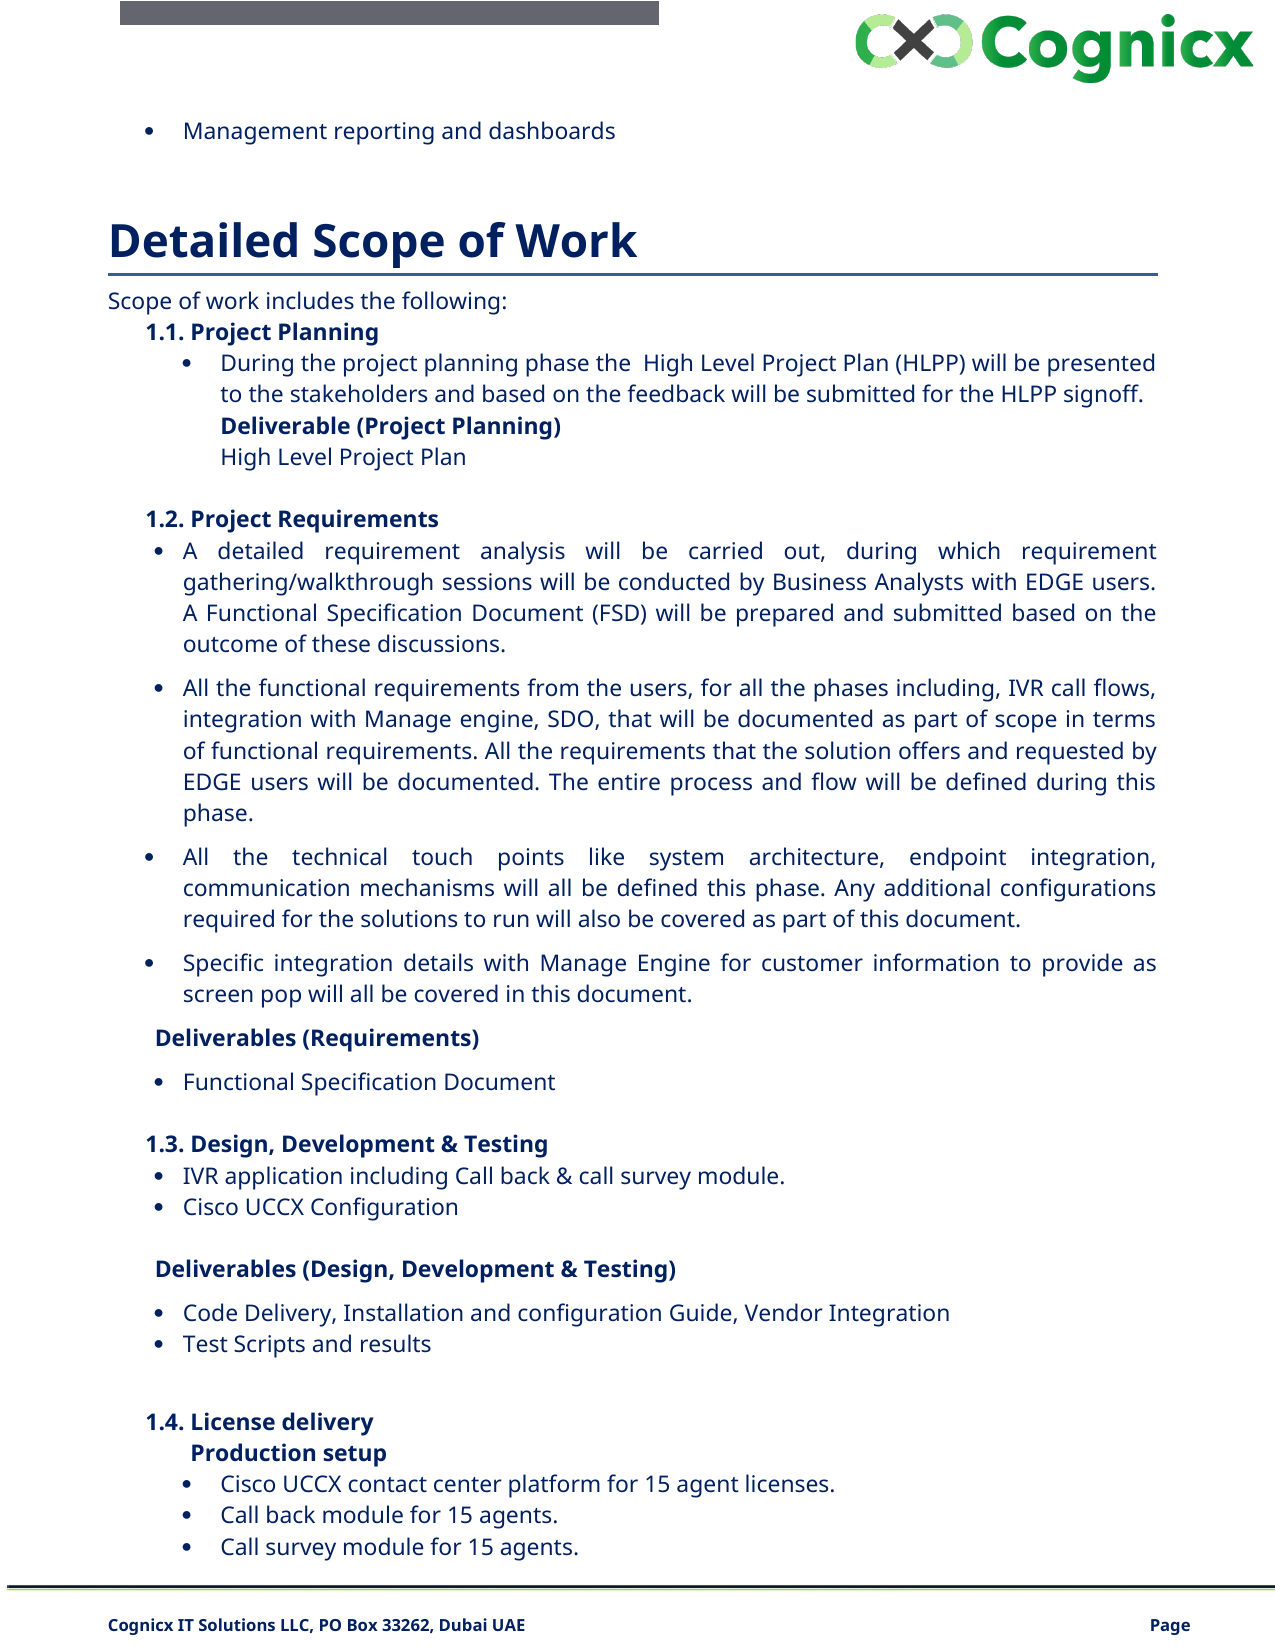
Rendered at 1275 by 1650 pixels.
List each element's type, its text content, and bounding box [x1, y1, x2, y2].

list All the technical touch points like system architecture, endpoint integration, communication mechanisms will all be defined this phase. Any additional configurations required for the solutions to run will also be covered as part of this document. [145, 841, 1158, 935]
list IVR application including Call back & call survey module. [154, 1160, 1158, 1191]
list Design, Development & Testing [145, 1128, 1158, 1160]
text High Level Project Plan [220, 441, 1158, 472]
text Deliverables (Requirements) [154, 1022, 1158, 1053]
list Specific integration details with Manage Engine for customer information to provide as screen pop will all be covered in this document. [145, 947, 1158, 1010]
list All the functional requirements from the users, for all the phases including, IVR call flows, integration with Manage engine, SDO, that will be documented as part of scope in terms of functional requirements. All the requirements that the solution offers and requested by EDGE users will be documented. The entire process and flow will be defined during this phase. [154, 672, 1158, 828]
list Call survey module for 15 agents. [183, 1531, 1158, 1562]
list Code Delivery, Installation and configuration Guide, Vendor Integration [154, 1297, 1158, 1328]
list License delivery [145, 1406, 1158, 1437]
list Project Planning [145, 316, 1158, 347]
list A detailed requirement analysis will be carried out, during which requirement gathering/walkthrough sessions will be conducted by Business Analysts with EDGE users. A Functional Specification Document (FSD) will be prepared and submitted based on the outcome of these discussions. [154, 535, 1158, 660]
text Production setup [190, 1437, 1158, 1468]
text Deliverables (Design, Development & Testing) [154, 1253, 1158, 1285]
text Deliverable (Project Planning) [220, 410, 1158, 441]
list Project Requirements [145, 503, 1158, 535]
list Functional Specification Document [154, 1066, 1158, 1097]
picture [2, 1584, 1275, 1592]
list Management reporting and dashboards [145, 115, 1158, 146]
subtitle Detailed Scope of Work [108, 209, 1158, 273]
list Call back module for 15 agents. [183, 1499, 1158, 1531]
picture [855, 14, 1254, 83]
list Cisco UCCX Configuration [154, 1191, 1158, 1222]
list Test Scripts and results [154, 1328, 1158, 1360]
list Cisco UCCX contact center platform for 15 agent licenses. [183, 1468, 1158, 1499]
text Scope of work includes the following: [108, 285, 1158, 316]
list During the project planning phase the High Level Project Plan (HLPP) will be presented to the stakeholders and based on the feedback will be submitted for the HLPP signoff. [183, 347, 1158, 410]
picture [120, 1, 659, 25]
